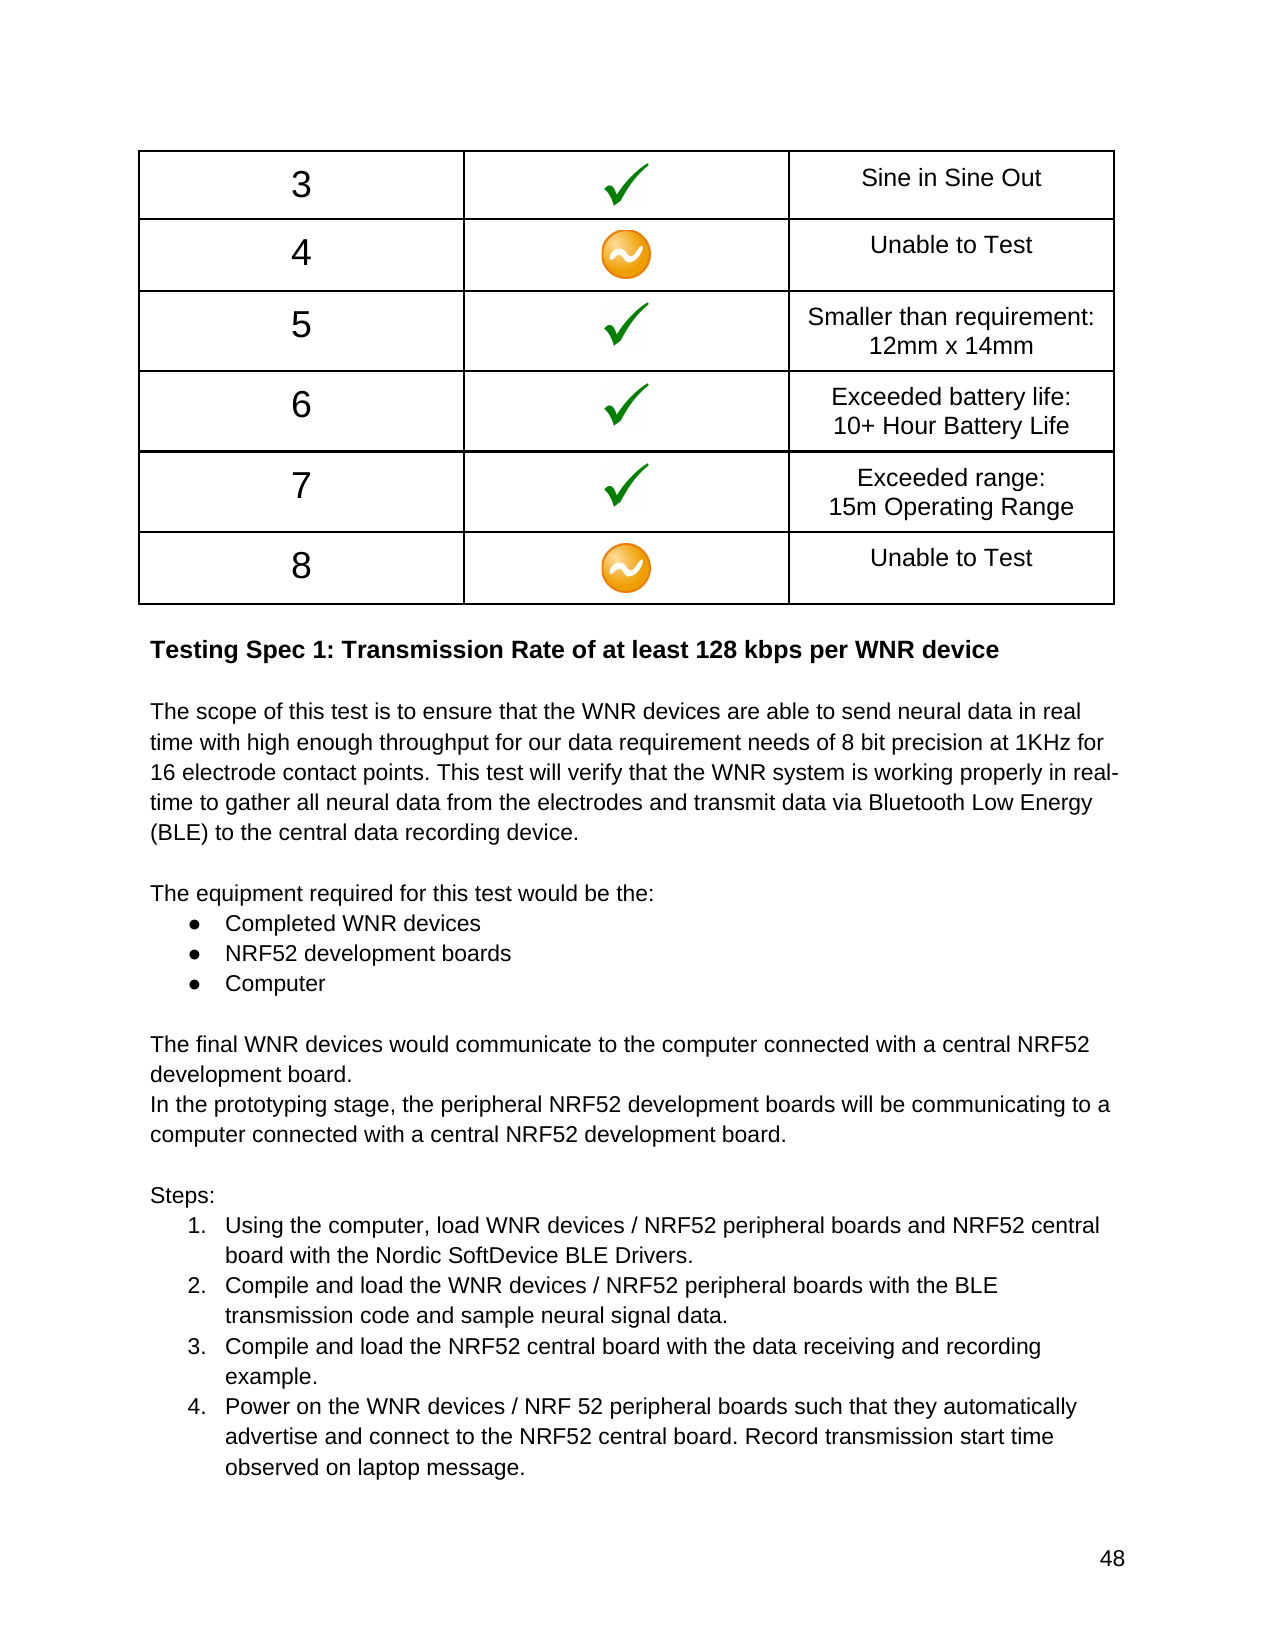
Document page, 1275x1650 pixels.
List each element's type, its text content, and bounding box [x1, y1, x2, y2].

table_cell Smaller than requirement: 12mm x 14mm [790, 292, 1113, 370]
table_cell [465, 152, 788, 217]
table_cell 8 [140, 533, 463, 603]
text The scope of this test is to ensure that the WNR devices are able to send neural data in real time with high enough throughput for our data requirement needs of 8 bit precision at 1KHz for 16 electrode contact points. This test will verify that the WNR system is working properly in real-time to gather all neural data from the electrodes and transmit data via Bluetooth Low Energy (BLE) to the central data recording device. [150, 698, 1125, 846]
table_cell Sine in Sine Out [790, 152, 1113, 217]
picture [601, 230, 651, 279]
text Testing Spec 1: Transmission Rate of at least 128 kbps per WNR device [150, 635, 1125, 664]
list Compile and load the NRF52 central board with the data receiving and recording example. [187, 1333, 1125, 1389]
picture [604, 462, 649, 508]
table_cell [465, 453, 788, 531]
table_cell 4 [140, 220, 463, 289]
text Steps: [150, 1182, 1125, 1208]
list Completed WNR devices [187, 910, 1125, 936]
table_cell Unable to Test [790, 533, 1113, 603]
table_cell 3 [140, 152, 463, 217]
picture [604, 302, 649, 347]
table_cell [465, 372, 788, 450]
text The equipment required for this test would be the: [150, 879, 1125, 906]
table_cell Unable to Test [790, 220, 1113, 289]
list NRF52 development boards [187, 940, 1125, 966]
table_cell 5 [140, 292, 463, 370]
picture [604, 382, 649, 427]
list Compile and load the WNR devices / NRF52 peripheral boards with the BLE transmission code and sample neural signal data. [187, 1272, 1125, 1329]
table_cell 6 [140, 372, 463, 450]
list Power on the WNR devices / NRF 52 peripheral boards such that they automatically advertise and connect to the NRF52 central board. Record transmission start time observed on laptop message. [187, 1393, 1125, 1480]
text The final WNR devices would communicate to the computer connected with a central NRF52 development board. [150, 1031, 1125, 1087]
text In the prototyping stage, the peripheral NRF52 development boards will be communicating to a computer connected with a central NRF52 development board. [150, 1091, 1125, 1148]
list Using the computer, load WNR devices / NRF52 peripheral boards and NRF52 central board with the Nordic SoftDevice BLE Drivers. [187, 1212, 1125, 1268]
table_cell Exceeded range: 15m Operating Range [790, 453, 1113, 531]
table_cell [465, 292, 788, 370]
picture [604, 162, 649, 207]
table_cell [465, 220, 788, 289]
table_cell 7 [140, 453, 463, 531]
list Computer [187, 970, 1125, 997]
table_cell [465, 533, 788, 603]
table_cell Exceeded battery life: 10+ Hour Battery Life [790, 372, 1113, 450]
picture [601, 543, 651, 593]
